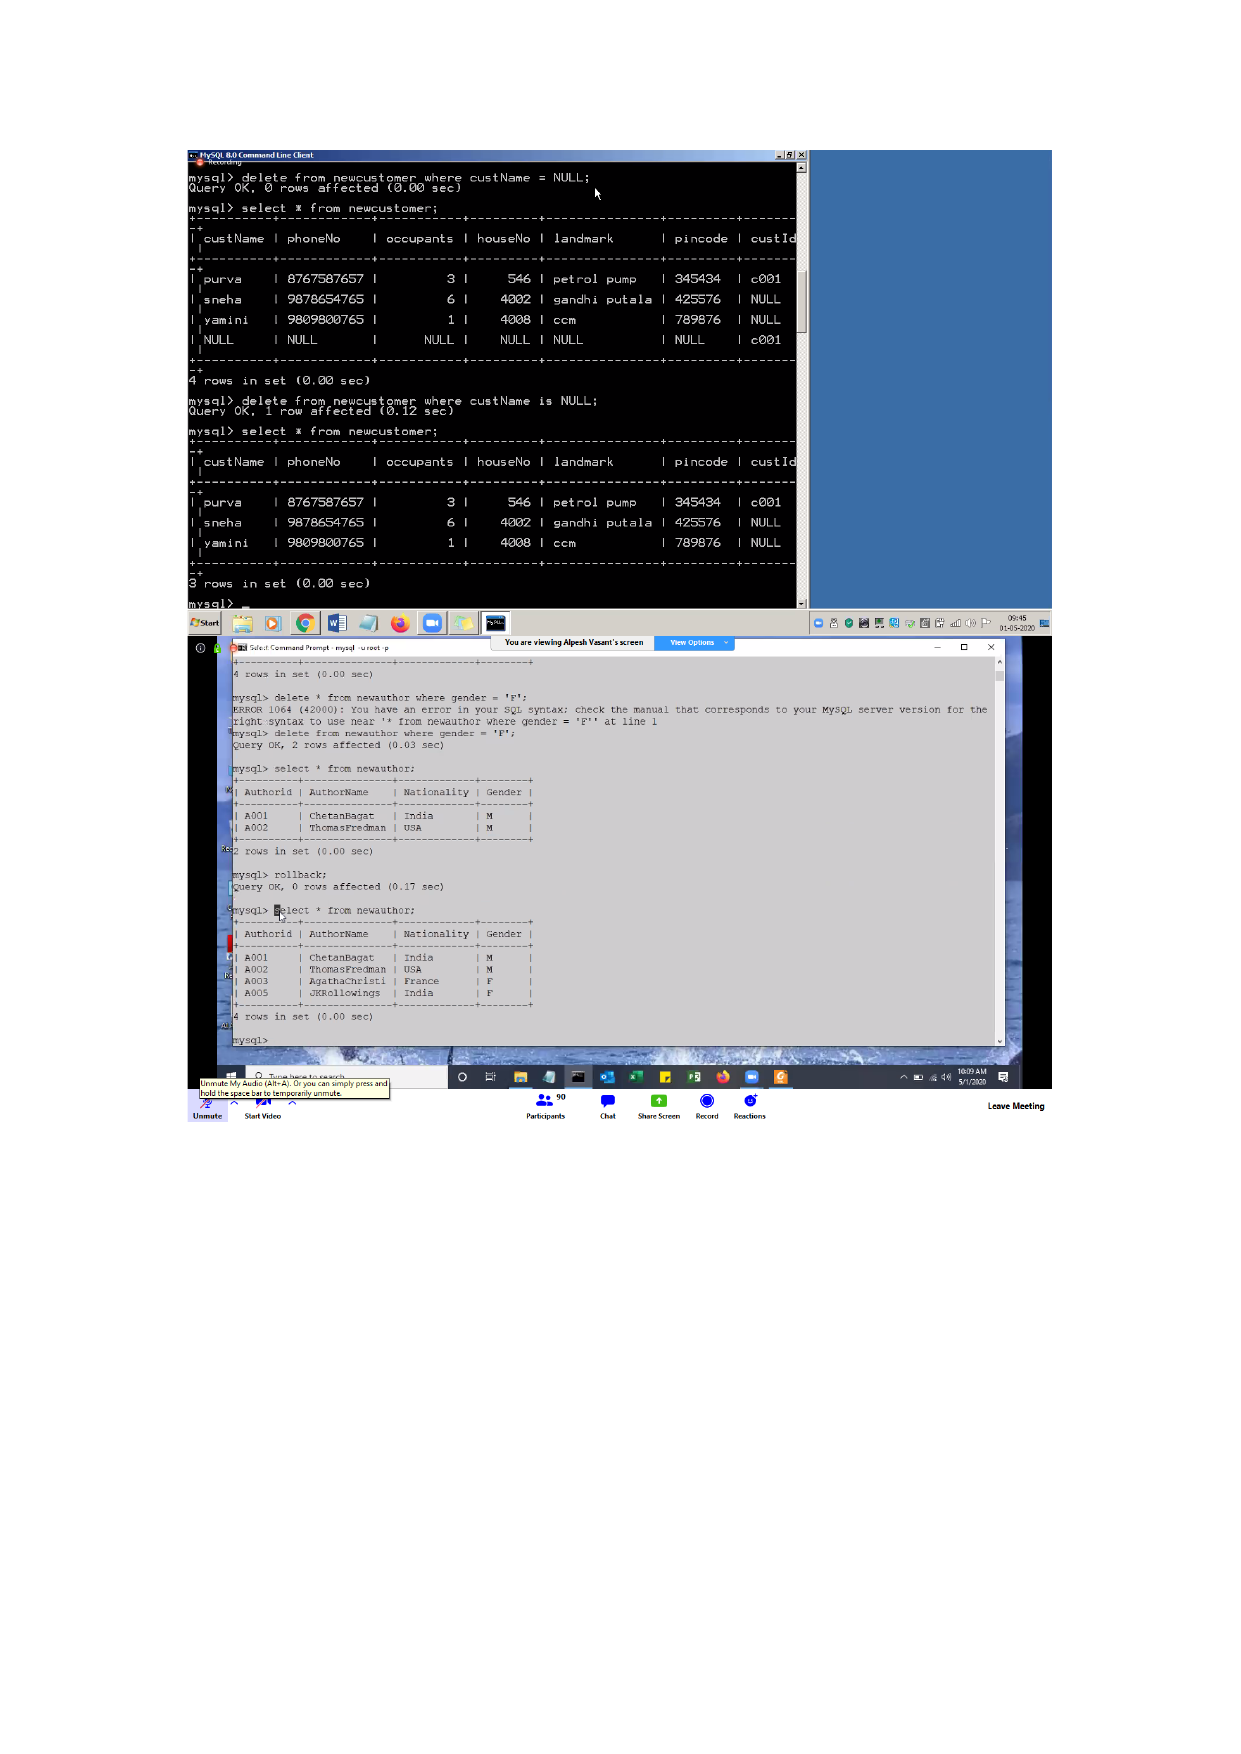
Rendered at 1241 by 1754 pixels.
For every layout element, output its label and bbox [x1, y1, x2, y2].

picture [187, 150, 1052, 1122]
